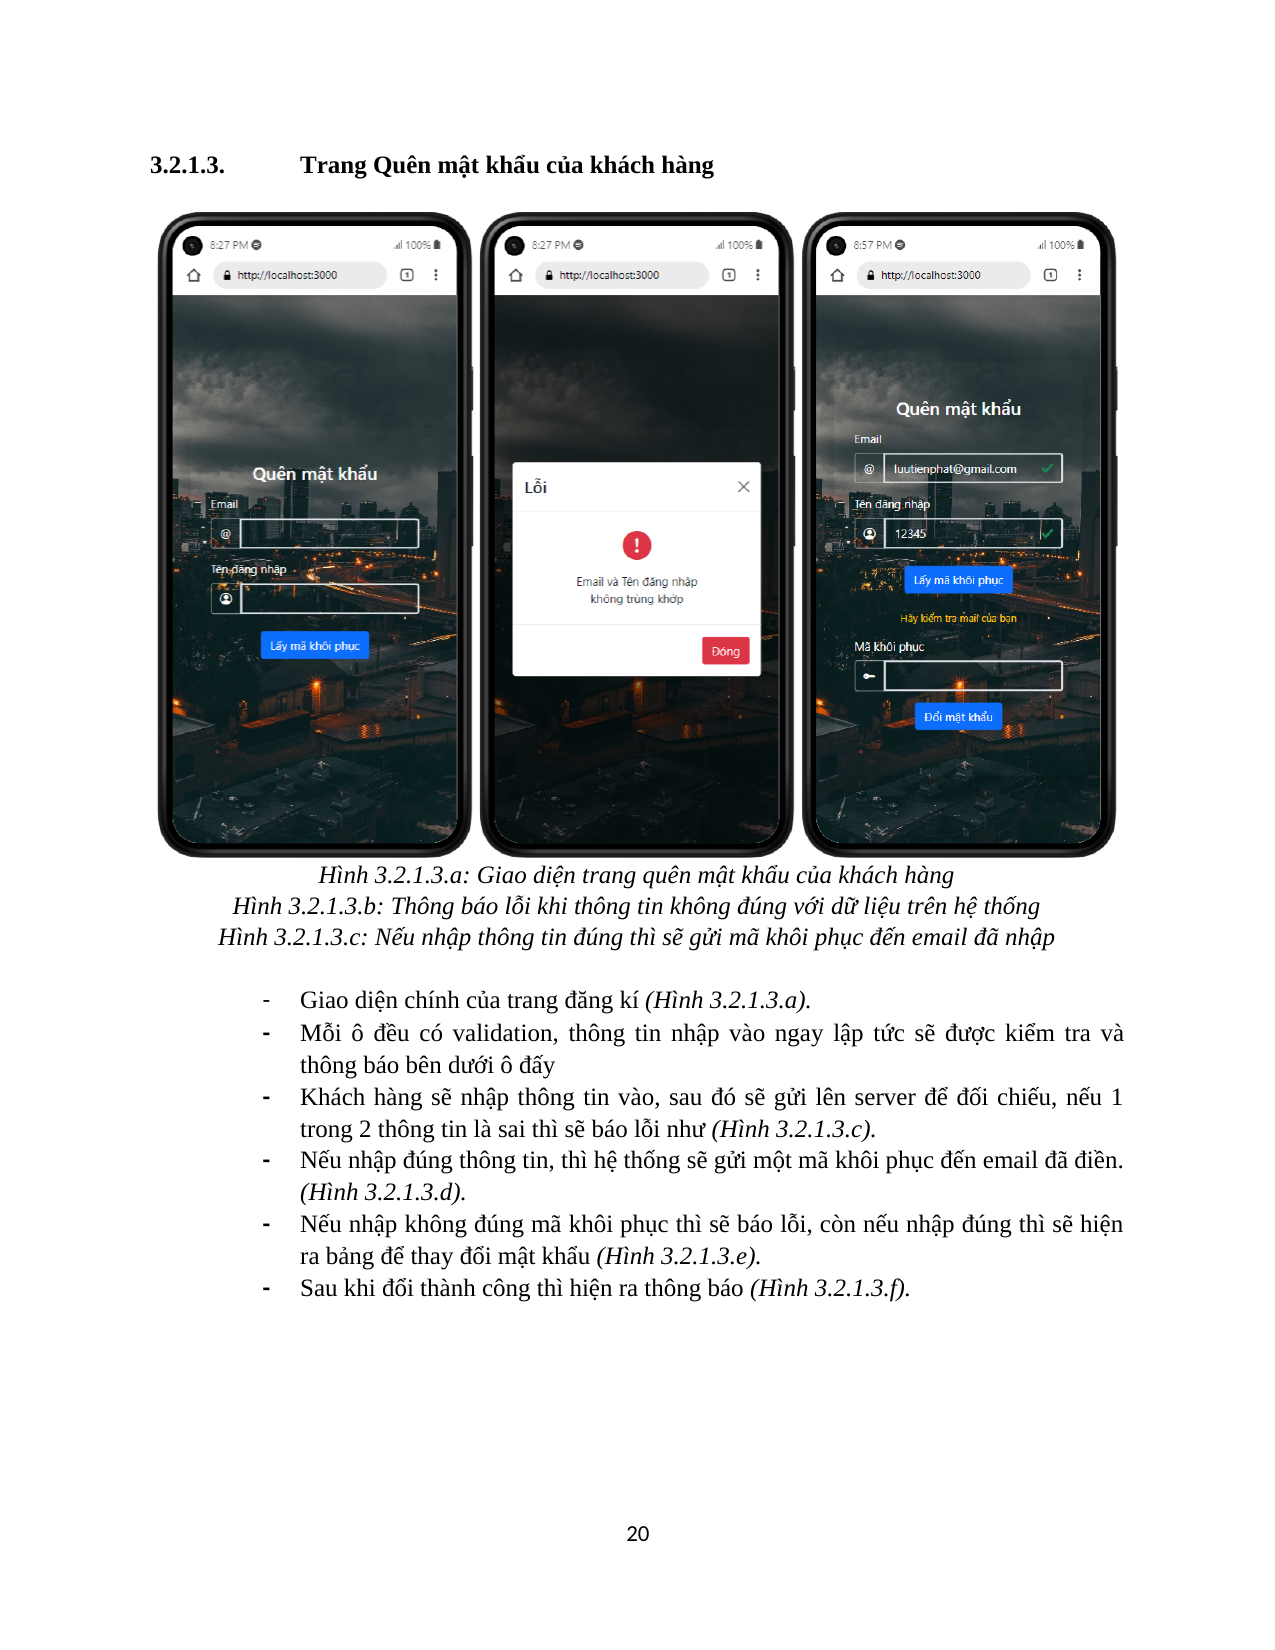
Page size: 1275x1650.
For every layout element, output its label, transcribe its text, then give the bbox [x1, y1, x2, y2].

list Sau khi đổi thành công thì hiện ra thông báo (Hình 3.2.1.3.f). [262, 1272, 1125, 1303]
list Mỗi ô đều có validation, thông tin nhập vào ngay lập tức sẽ được kiểm tra và thông báo bên dưới ô đấy [262, 1017, 1125, 1078]
list Nếu nhập không đúng mã khôi phục thì sẽ báo lỗi, còn nếu nhập đúng thì sẽ hiện ra bảng để thay đổi mật khẩu (Hình 3.2.1.3.e). [262, 1208, 1125, 1270]
list Trang Quên mật khẩu của khách hàng [150, 150, 1125, 179]
list Khách hàng sẽ nhập thông tin vào, sau đó sẽ gửi lên server để đối chiếu, nếu 1 trong 2 thông tin là sai thì sẽ báo lỗi như (Hình 3.2.1.3.c). [262, 1081, 1125, 1142]
text Hình 3.2.1.3.b: Thông báo lỗi khi thông tin không đúng với dữ liệu trên hệ thống [150, 891, 1125, 920]
picture [479, 212, 796, 858]
text Hình 3.2.1.3.a: Giao diện trang quên mật khẩu của khách hàng [150, 860, 1125, 889]
list Giao diện chính của trang đăng kí (Hình 3.2.1.3.a). [262, 984, 1125, 1014]
text Hình 3.2.1.3.c: Nếu nhập thông tin đúng thì sẽ gửi mã khôi phục đến email đã nhập [150, 922, 1125, 951]
picture [157, 212, 474, 858]
picture [801, 212, 1118, 858]
list Nếu nhập đúng thông tin, thì hệ thống sẽ gửi một mã khôi phục đến email đã điền. (Hình 3.2.1.3.d). [262, 1145, 1125, 1206]
